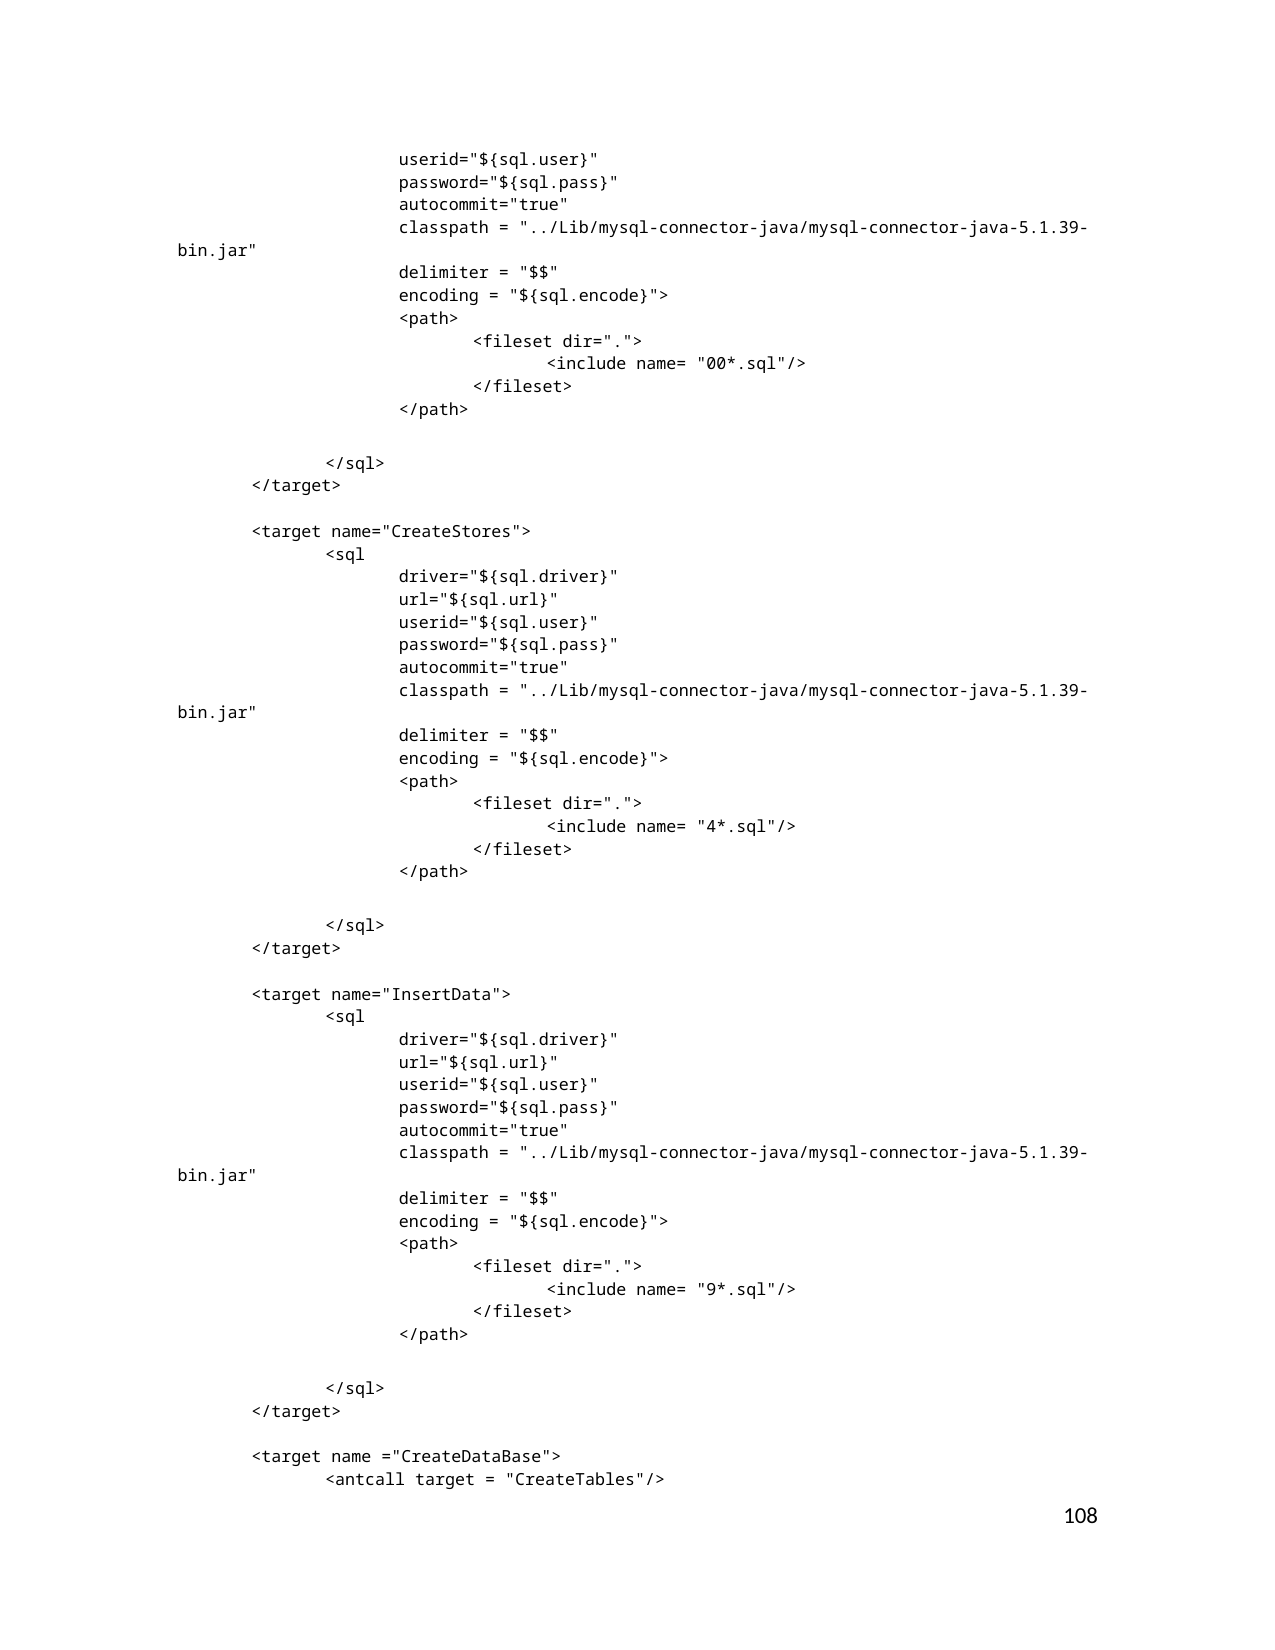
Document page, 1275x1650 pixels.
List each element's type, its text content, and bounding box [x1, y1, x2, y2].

text <fileset dir="."> [177, 329, 1098, 352]
text <include name= "9*.sql"/> [177, 1277, 1098, 1300]
text <path> [177, 307, 1098, 329]
text </path> [177, 1323, 1098, 1346]
text <antcall target = "CreateTables"/> [177, 1468, 1098, 1490]
text </fileset> [177, 837, 1098, 860]
text userid="${sql.user}" [177, 148, 1098, 170]
text <sql [177, 542, 1098, 565]
text password="${sql.pass}" [177, 1096, 1098, 1118]
text </target> [177, 937, 1098, 959]
text password="${sql.pass}" [177, 170, 1098, 193]
text classpath = "../Lib/mysql-connector-java/mysql-connector-java-5.1.39-bin.jar" [177, 678, 1098, 724]
text <target name="InsertData"> [177, 982, 1098, 1005]
text </target> [177, 474, 1098, 497]
text autocommit="true" [177, 193, 1098, 216]
text delimiter = "$$" [177, 261, 1098, 284]
text userid="${sql.user}" [177, 1073, 1098, 1096]
text <target name="CreateStores"> [177, 519, 1098, 542]
text <include name= "4*.sql"/> [177, 815, 1098, 837]
text classpath = "../Lib/mysql-connector-java/mysql-connector-java-5.1.39-bin.jar" [177, 1141, 1098, 1187]
text </sql> [177, 1377, 1098, 1399]
text classpath = "../Lib/mysql-connector-java/mysql-connector-java-5.1.39-bin.jar" [177, 216, 1098, 261]
text </path> [177, 860, 1098, 883]
text <path> [177, 769, 1098, 792]
text </fileset> [177, 375, 1098, 397]
text <path> [177, 1232, 1098, 1255]
text url="${sql.url}" [177, 588, 1098, 610]
text <target name ="CreateDataBase"> [177, 1445, 1098, 1468]
text <fileset dir="."> [177, 792, 1098, 815]
text <include name= "00*.sql"/> [177, 352, 1098, 375]
text userid="${sql.user}" [177, 610, 1098, 633]
text </target> [177, 1399, 1098, 1422]
text delimiter = "$$" [177, 724, 1098, 747]
text driver="${sql.driver}" [177, 1028, 1098, 1050]
text </fileset> [177, 1300, 1098, 1323]
text </sql> [177, 451, 1098, 474]
text autocommit="true" [177, 1118, 1098, 1141]
text url="${sql.url}" [177, 1050, 1098, 1073]
text </sql> [177, 914, 1098, 937]
text <fileset dir="."> [177, 1255, 1098, 1277]
text autocommit="true" [177, 656, 1098, 678]
text encoding = "${sql.encode}"> [177, 1209, 1098, 1232]
text <sql [177, 1005, 1098, 1028]
text driver="${sql.driver}" [177, 565, 1098, 588]
text delimiter = "$$" [177, 1187, 1098, 1209]
text encoding = "${sql.encode}"> [177, 747, 1098, 769]
text password="${sql.pass}" [177, 633, 1098, 656]
text encoding = "${sql.encode}"> [177, 284, 1098, 307]
text </path> [177, 397, 1098, 420]
